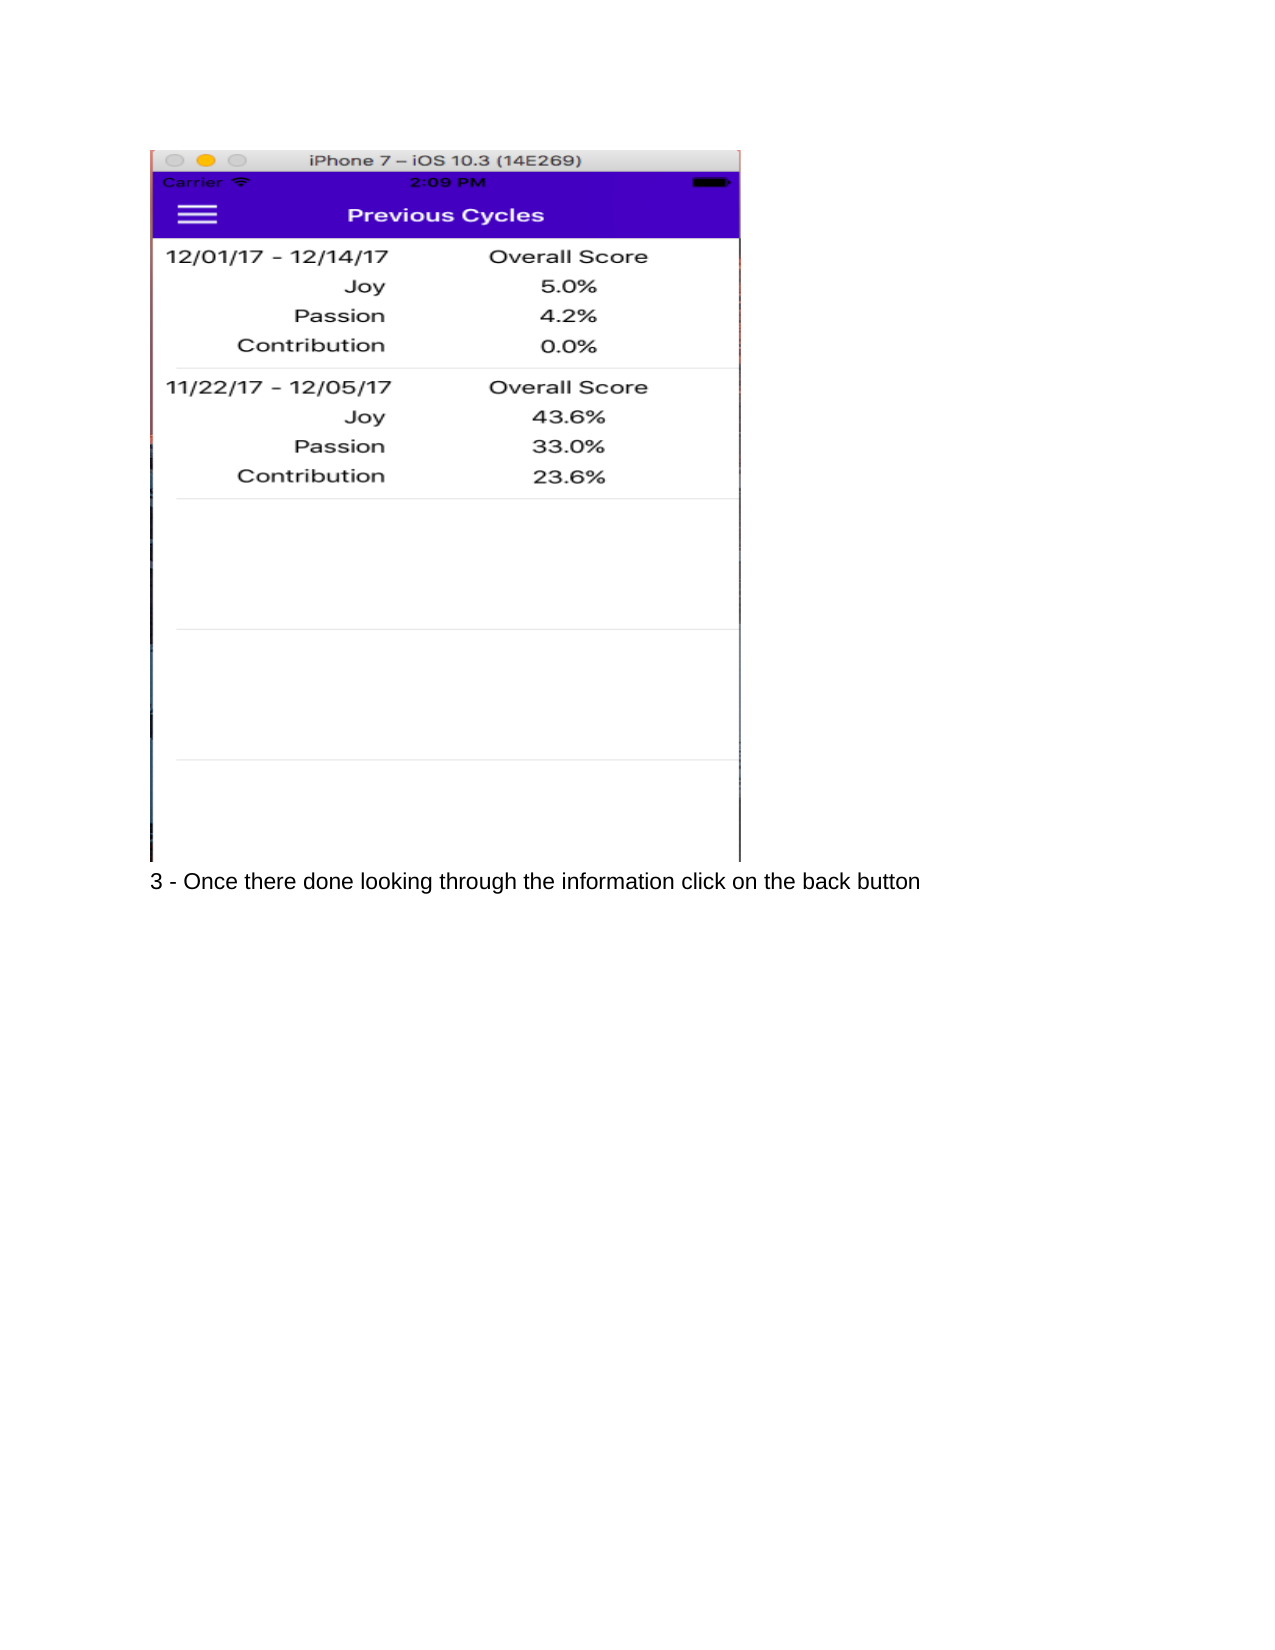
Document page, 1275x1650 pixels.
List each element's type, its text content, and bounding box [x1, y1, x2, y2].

picture [150, 150, 741, 862]
text 3 - Once there done looking through the information click on the back button [150, 868, 1125, 894]
